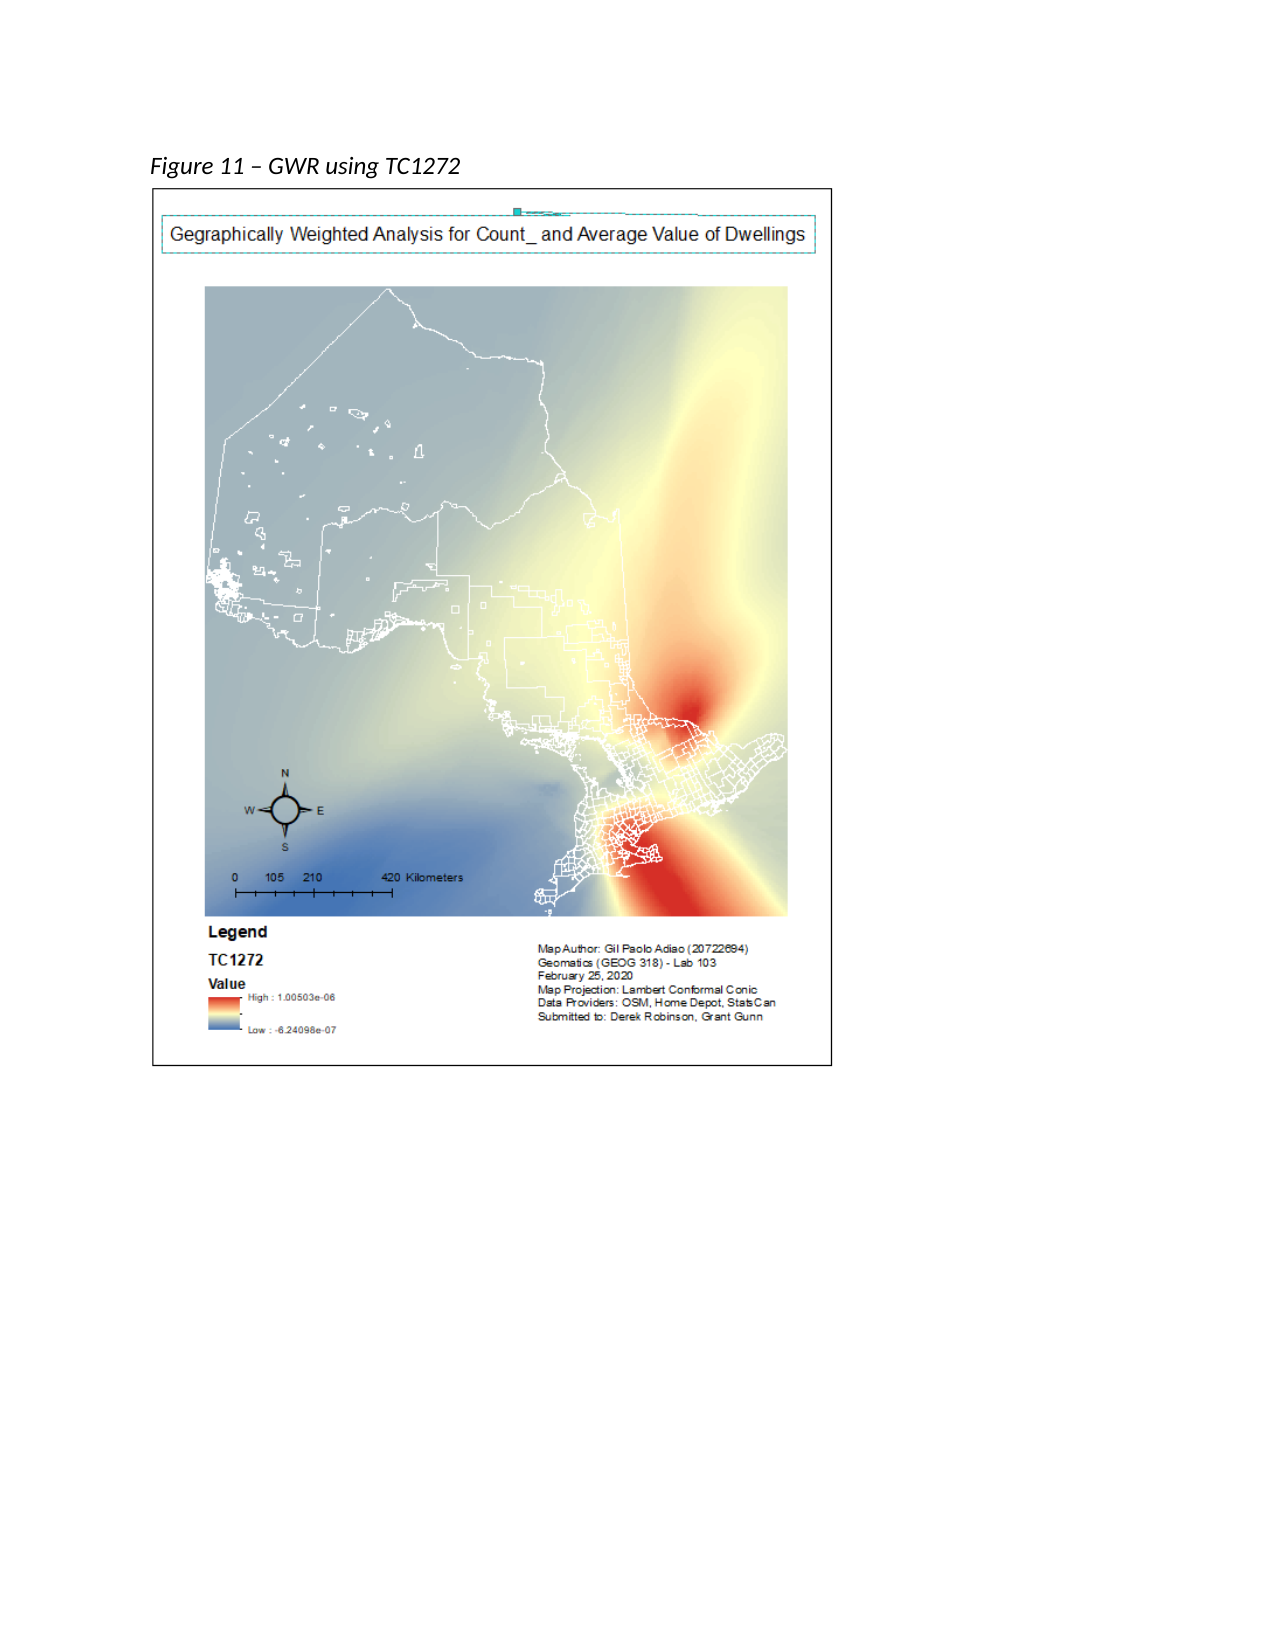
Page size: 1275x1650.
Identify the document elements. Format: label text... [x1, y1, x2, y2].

text Figure 11 – GWR using TC1272 [150, 150, 1125, 181]
picture [150, 180, 838, 1072]
